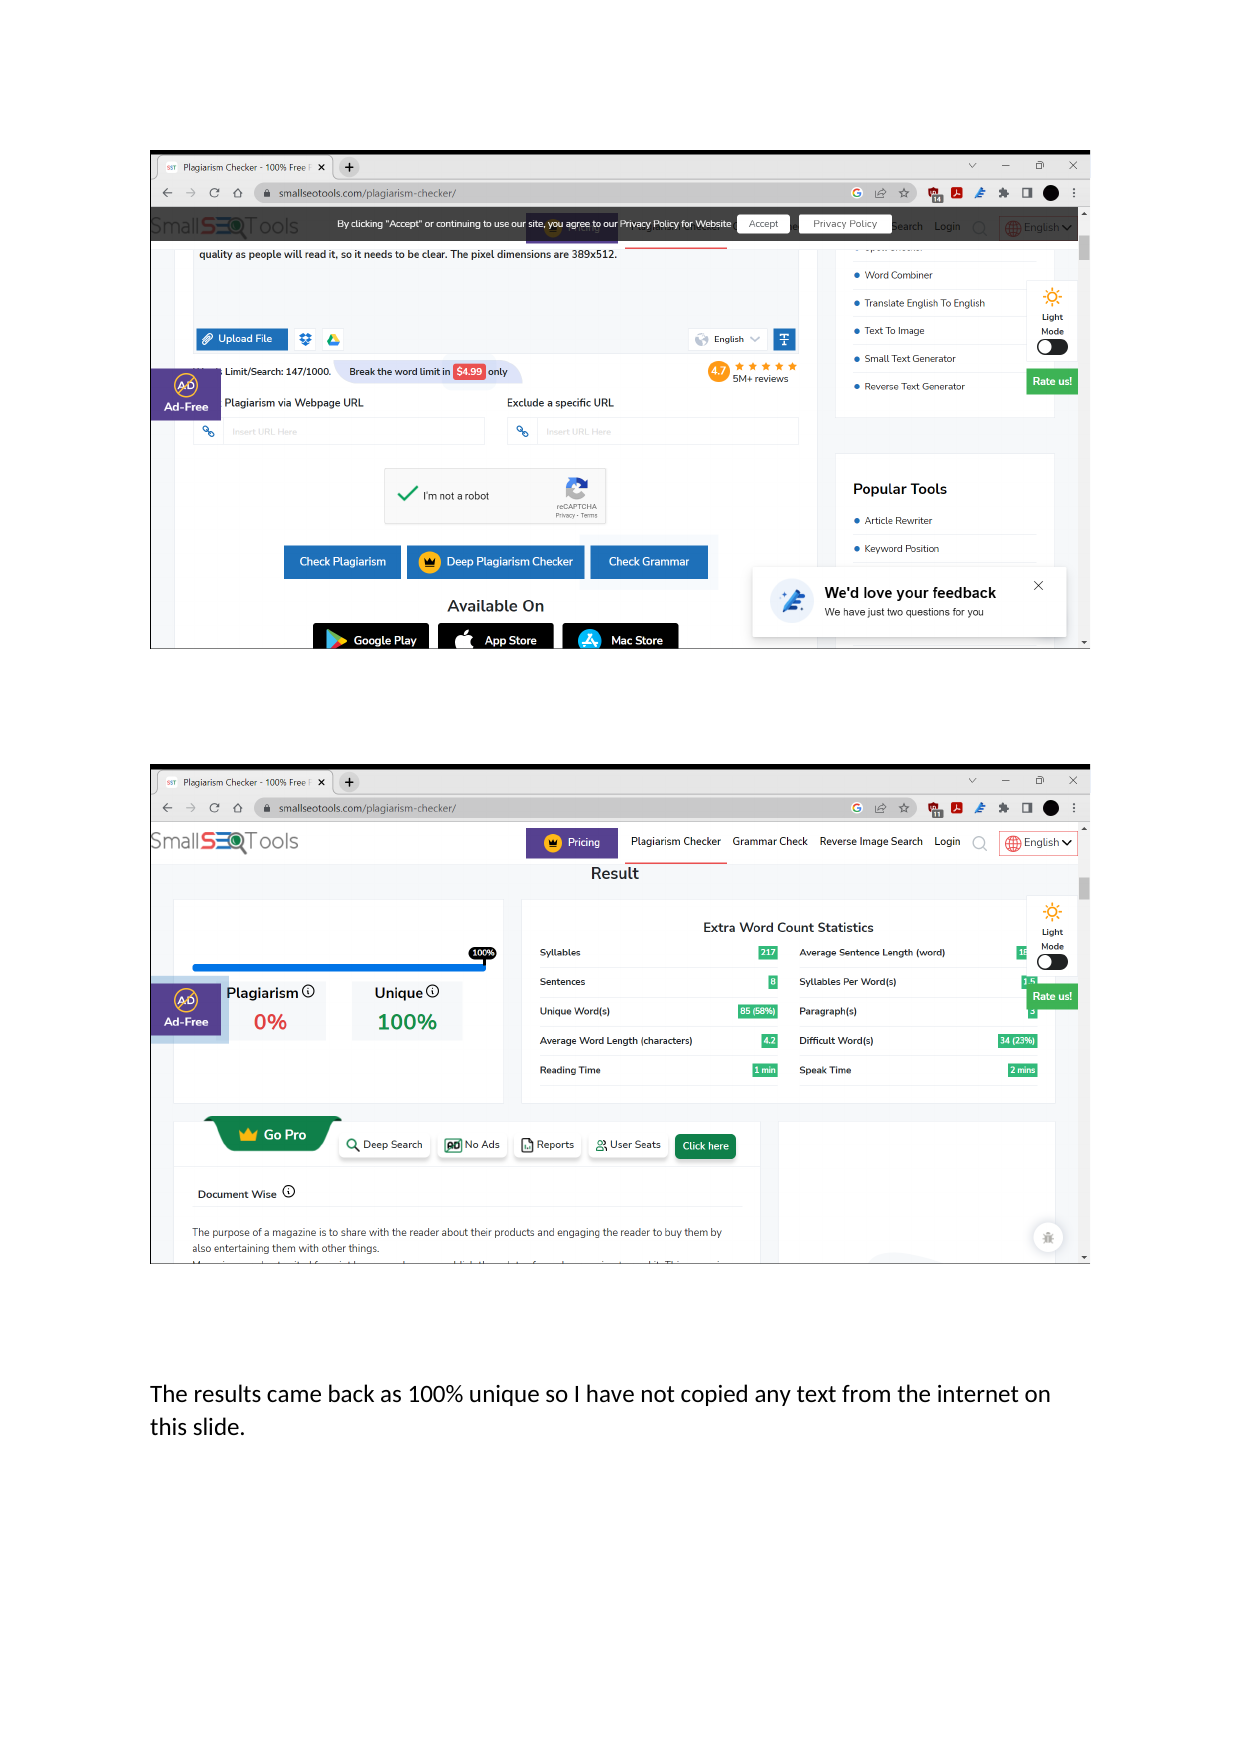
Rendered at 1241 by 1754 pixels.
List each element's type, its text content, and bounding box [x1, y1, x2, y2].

picture [150, 764, 1091, 1264]
text The results came back as 100% unique so I have not copied any text from the internet on this slide. [150, 1378, 1090, 1442]
picture [150, 150, 1091, 649]
picture [584, 640, 596, 646]
